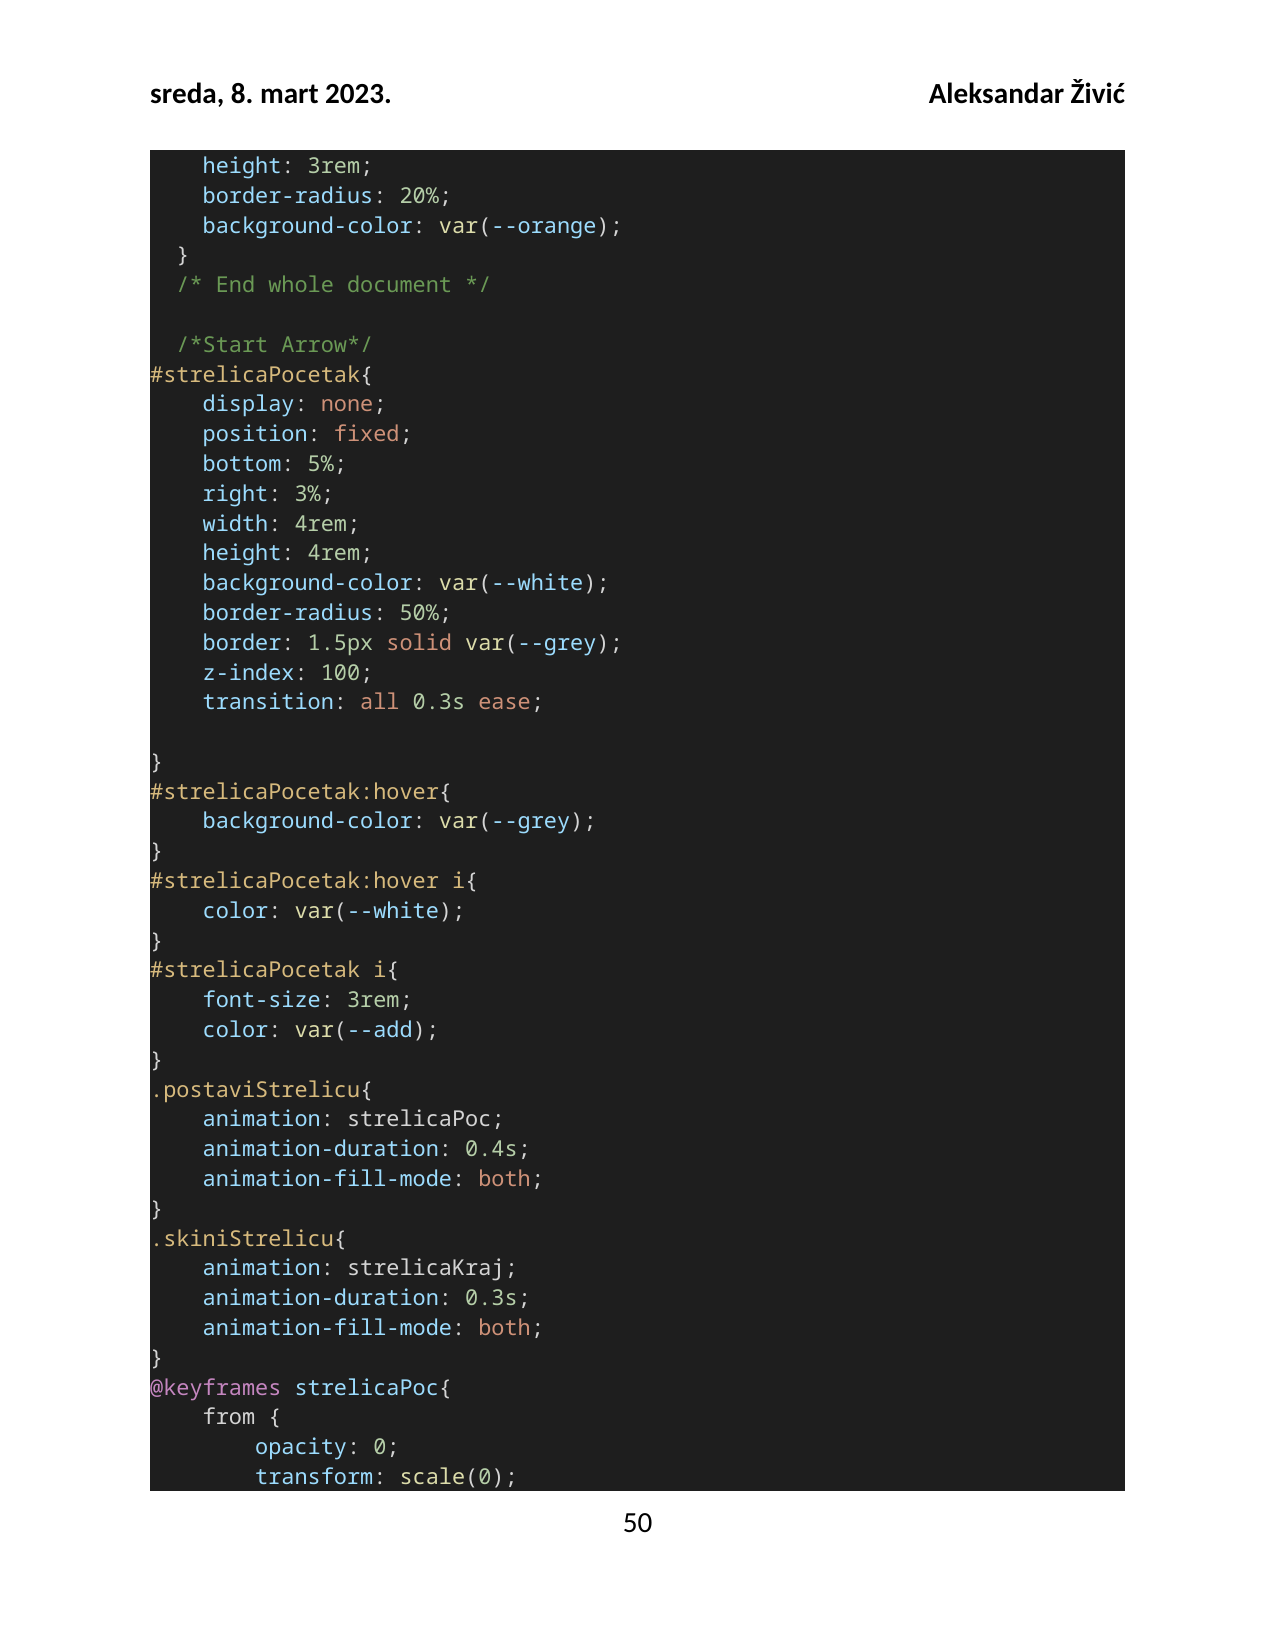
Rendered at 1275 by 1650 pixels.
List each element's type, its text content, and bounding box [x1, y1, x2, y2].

text font-size: 3rem; [150, 984, 1125, 1014]
text animation-duration: 0.3s; [150, 1282, 1125, 1312]
text position: fixed; [150, 418, 1125, 448]
text } [150, 1193, 1125, 1222]
text } [150, 835, 1125, 865]
text #strelicaPocetak i{ [150, 954, 1125, 984]
text #strelicaPocetak:hover i{ [150, 865, 1125, 895]
text opacity: 0; [150, 1431, 1125, 1461]
text right: 3%; [150, 478, 1125, 507]
text animation: strelicaPoc; [150, 1103, 1125, 1133]
text width: 4rem; [150, 507, 1125, 537]
text .skiniStrelicu{ [150, 1222, 1125, 1252]
text animation-fill-mode: both; [150, 1163, 1125, 1193]
text transition: all 0.3s ease; [150, 686, 1125, 716]
text #strelicaPocetak{ [150, 358, 1125, 388]
text z-index: 100; [150, 656, 1125, 686]
text } [150, 746, 1125, 776]
text color: var(--add); [150, 1014, 1125, 1044]
text animation-fill-mode: both; [150, 1312, 1125, 1342]
text /*Start Arrow*/ [150, 329, 1125, 358]
text bottom: 5%; [150, 448, 1125, 478]
text background-color: var(--orange); [150, 209, 1125, 239]
text @keyframes strelicaPoc{ [150, 1371, 1125, 1401]
text border: 1.5px solid var(--grey); [150, 627, 1125, 656]
text height: 4rem; [150, 537, 1125, 567]
text } [150, 1342, 1125, 1371]
text height: 3rem; [150, 150, 1125, 180]
text .postaviStrelicu{ [150, 1073, 1125, 1103]
text animation: strelicaKraj; [150, 1252, 1125, 1282]
text background-color: var(--grey); [150, 805, 1125, 835]
text from { [150, 1401, 1125, 1431]
text #strelicaPocetak:hover{ [150, 776, 1125, 805]
text background-color: var(--white); [150, 567, 1125, 597]
text border-radius: 20%; [150, 180, 1125, 209]
text /* End whole document */ [150, 269, 1125, 299]
text animation-duration: 0.4s; [150, 1133, 1125, 1163]
text display: none; [150, 388, 1125, 418]
text } [150, 239, 1125, 269]
text transform: scale(0); [150, 1461, 1125, 1491]
text } [150, 924, 1125, 954]
text color: var(--white); [150, 895, 1125, 924]
text border-radius: 50%; [150, 597, 1125, 627]
text } [150, 1044, 1125, 1073]
